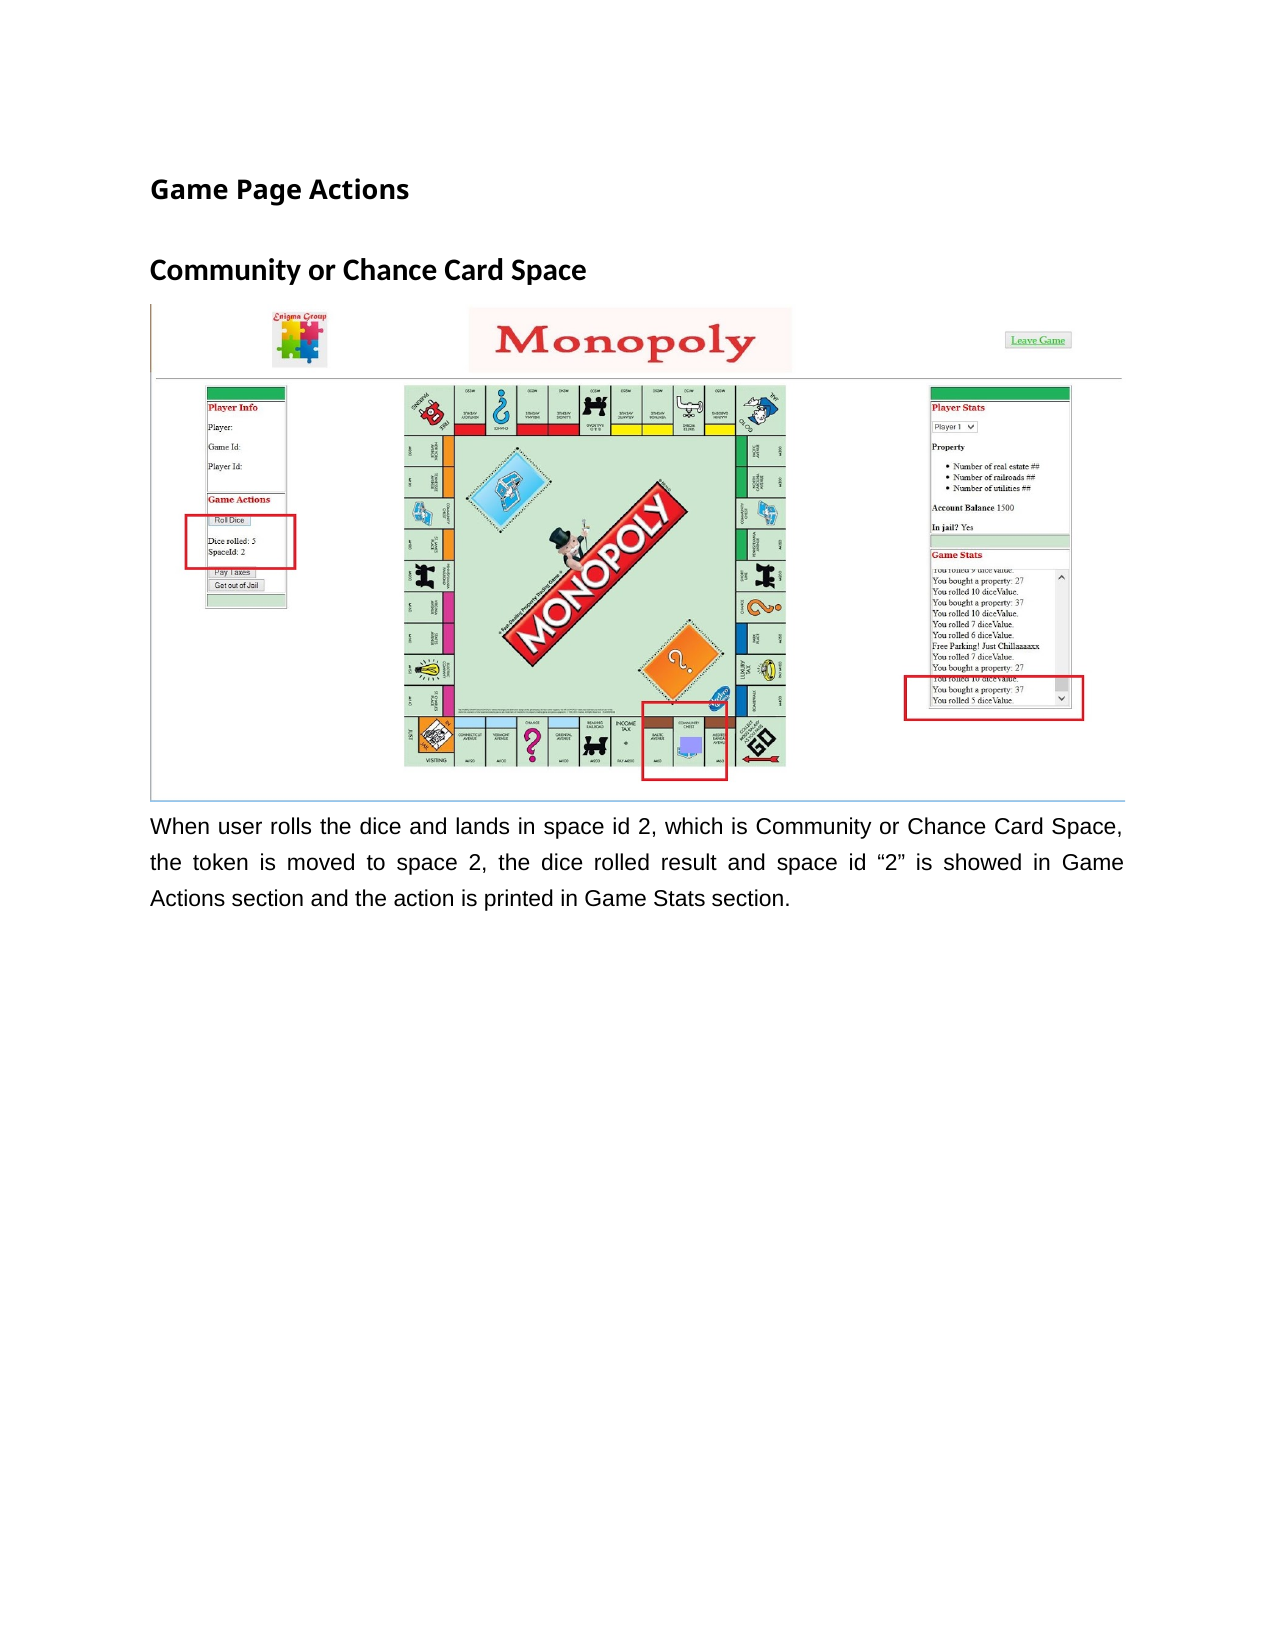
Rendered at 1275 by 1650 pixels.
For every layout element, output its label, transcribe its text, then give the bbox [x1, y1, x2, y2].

picture [150, 304, 1125, 802]
text When user rolls the dice and lands in space id 2, which is Community or Chance Card Space, the token is moved to space 2, the dice rolled result and space id “2” is showed in Game Actions section and the action is printed in Game Stats section. [150, 813, 1125, 912]
subtitle Community or Chance Card Space [150, 250, 1125, 288]
subtitle Game Page Actions [150, 171, 1125, 208]
